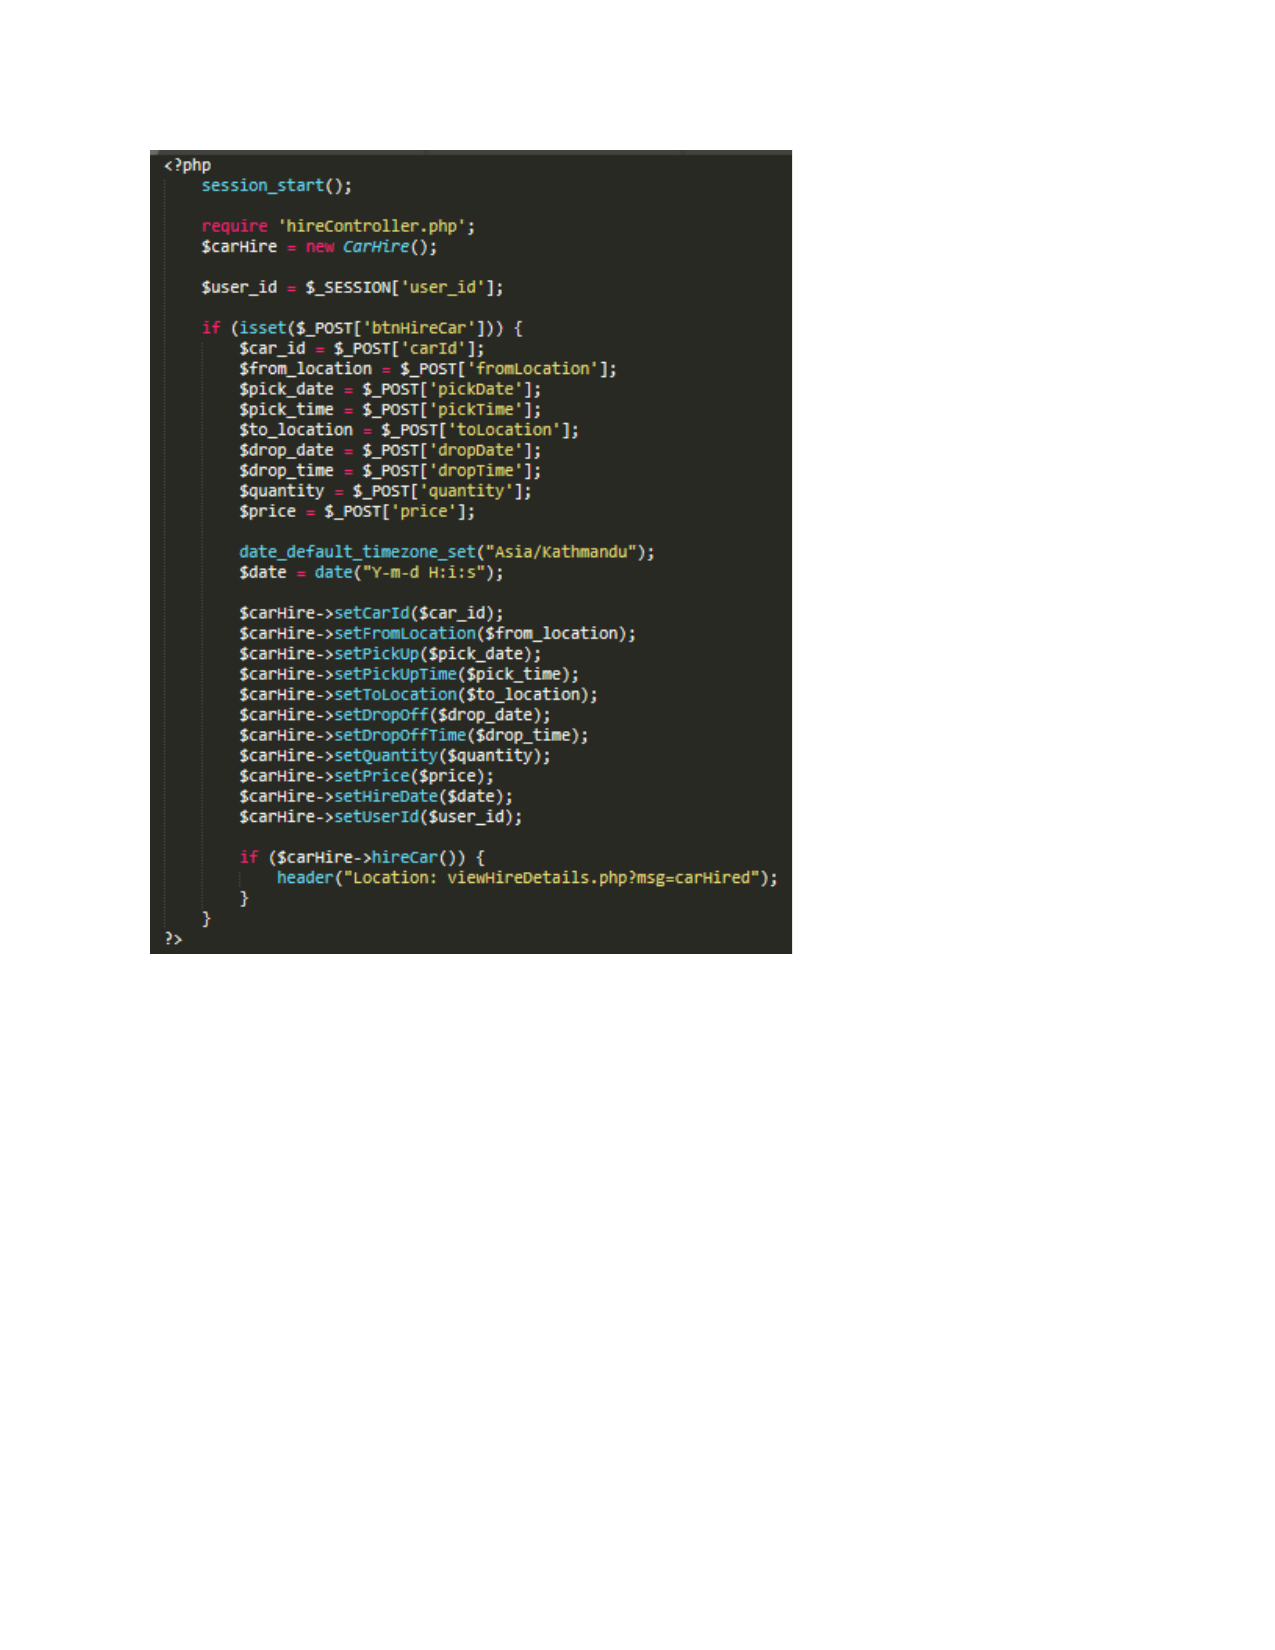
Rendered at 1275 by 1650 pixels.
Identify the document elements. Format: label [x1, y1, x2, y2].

picture [150, 150, 793, 954]
